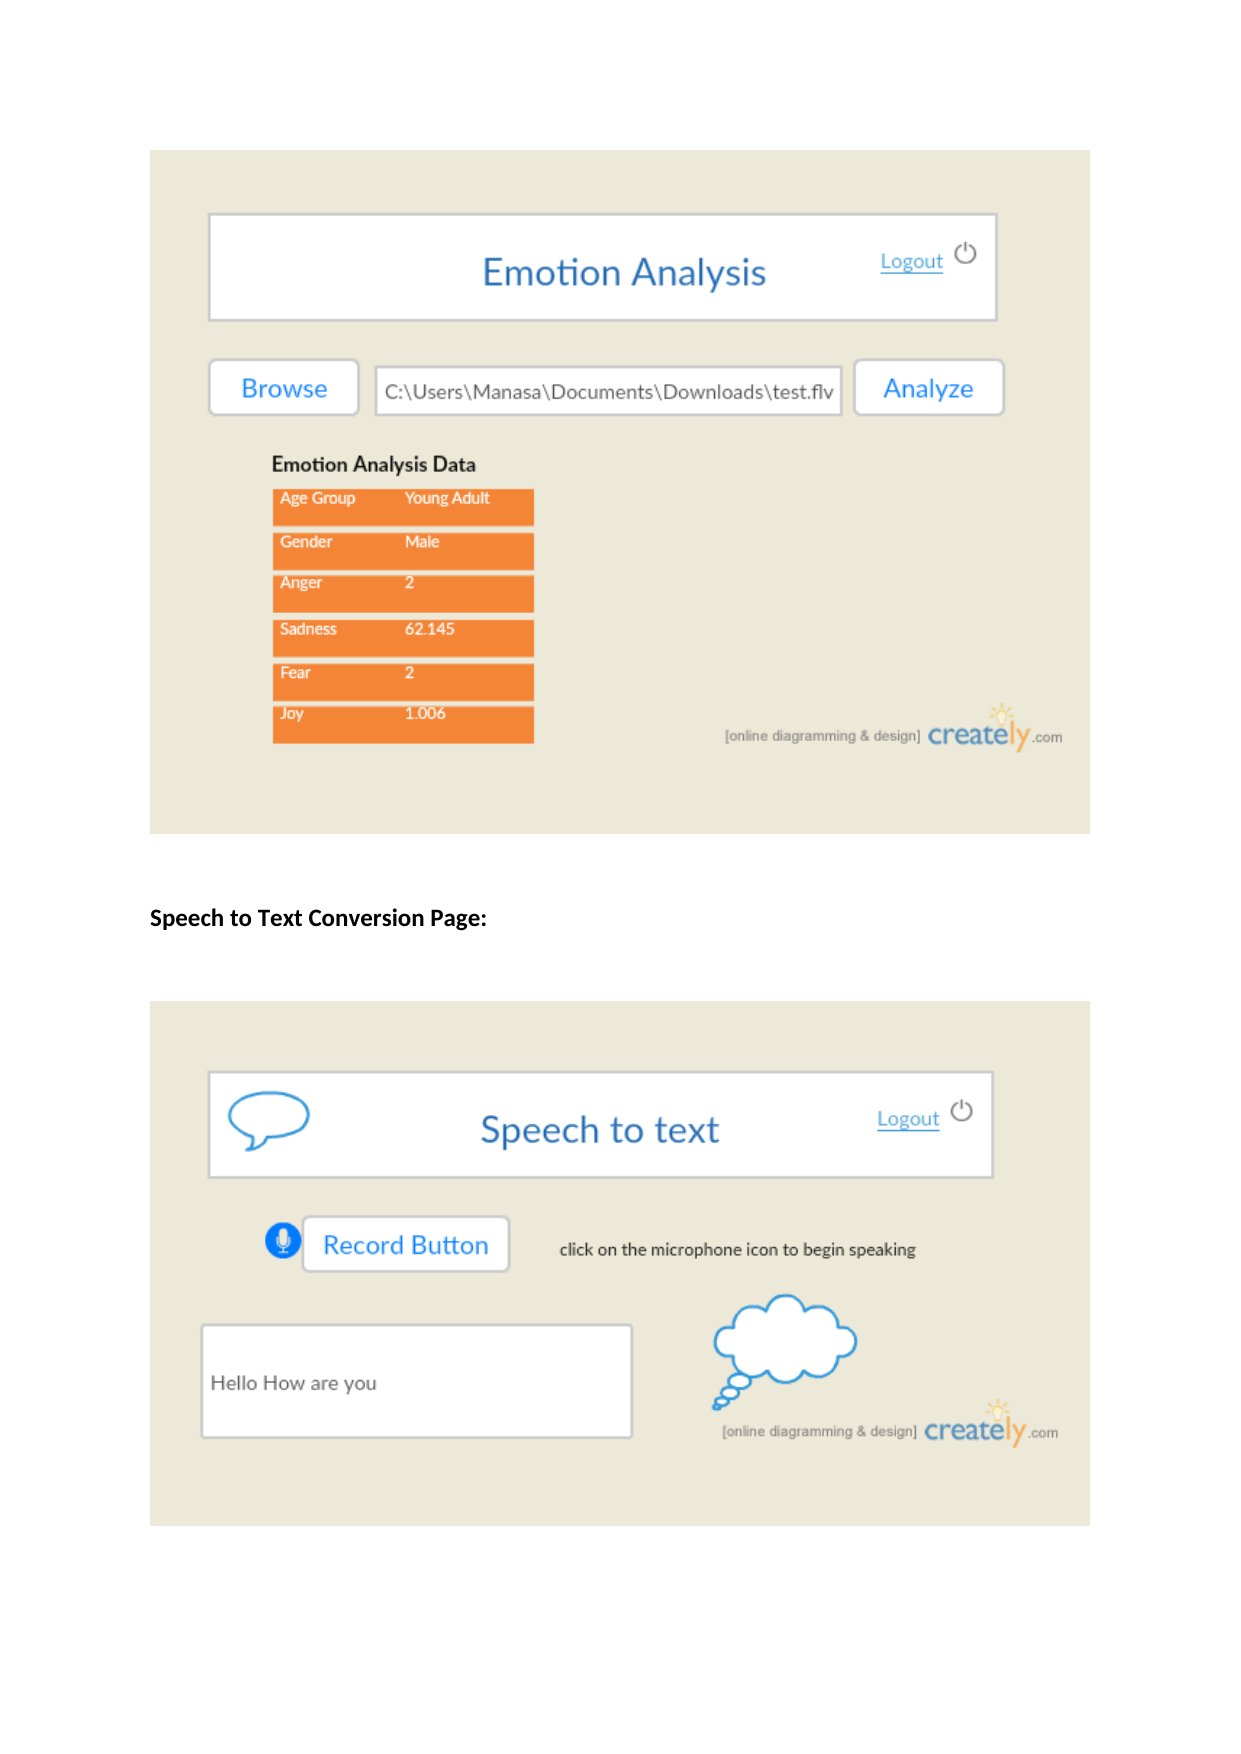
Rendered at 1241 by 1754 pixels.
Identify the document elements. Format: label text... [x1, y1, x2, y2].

picture [150, 150, 1091, 834]
text Speech to Text Conversion Page: [150, 902, 1090, 932]
picture [150, 1001, 1091, 1526]
